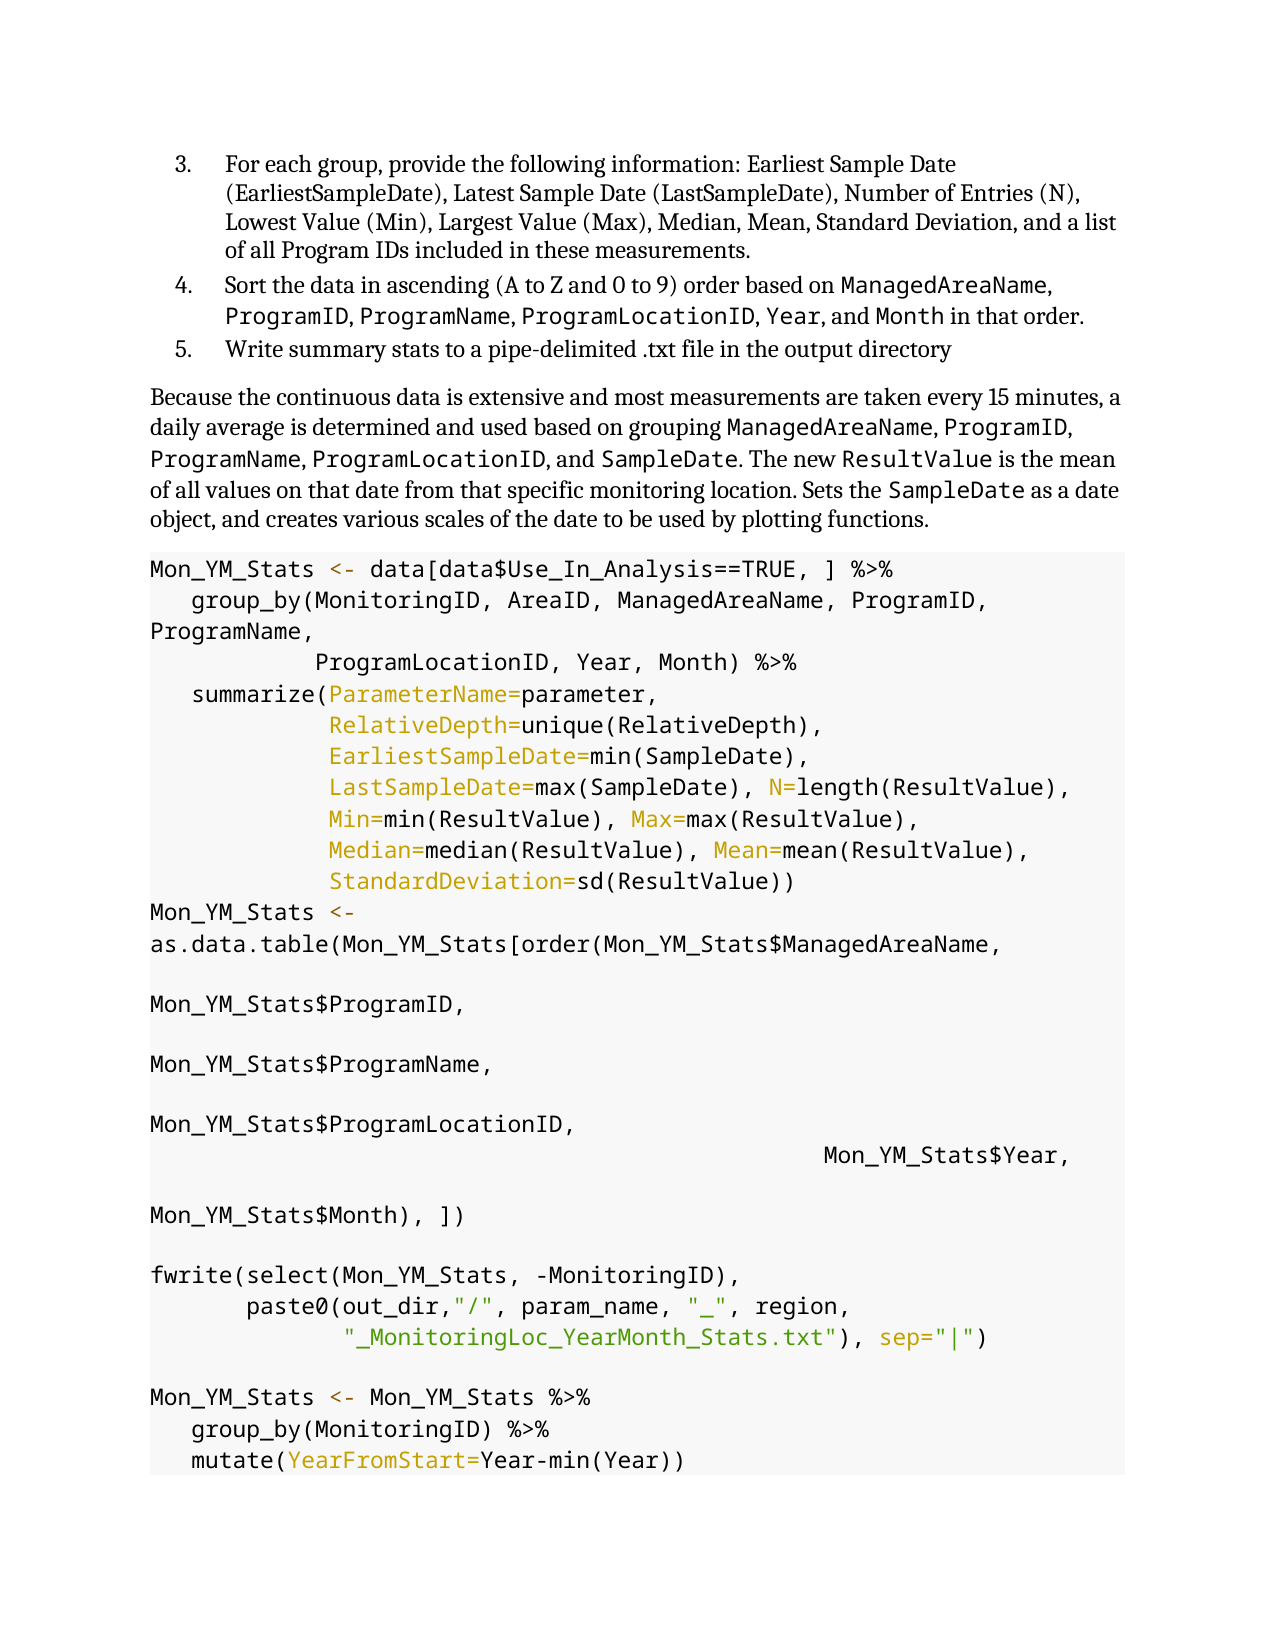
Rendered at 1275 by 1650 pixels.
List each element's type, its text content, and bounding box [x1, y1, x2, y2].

list Write summary stats to a pipe-delimited .txt file in the output directory [175, 335, 1125, 364]
text Because the continuous data is extensive and most measurements are taken every 15 minutes, a daily average is determined and used based on grouping ManagedAreaName, ProgramID, ProgramName, ProgramLocationID, and SampleDate. The new ResultValue is the mean of all values on that date from that specific monitoring location. Sets the SampleDate as a date object, and creates various scales of the date to be used by plotting functions. [150, 382, 1125, 534]
list Sort the data in ascending (A to Z and 0 to 9) order based on ManagedAreaName, ProgramID, ProgramName, ProgramLocationID, Year, and Month in that order. [175, 269, 1125, 331]
list For each group, provide the following information: Earliest Sample Date (EarliestSampleDate), Latest Sample Date (LastSampleDate), Number of Entries (N), Lowest Value (Min), Largest Value (Max), Median, Mean, Standard Deviation, and a list of all Program IDs included in these measurements. [175, 150, 1125, 265]
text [150, 552, 1125, 1475]
